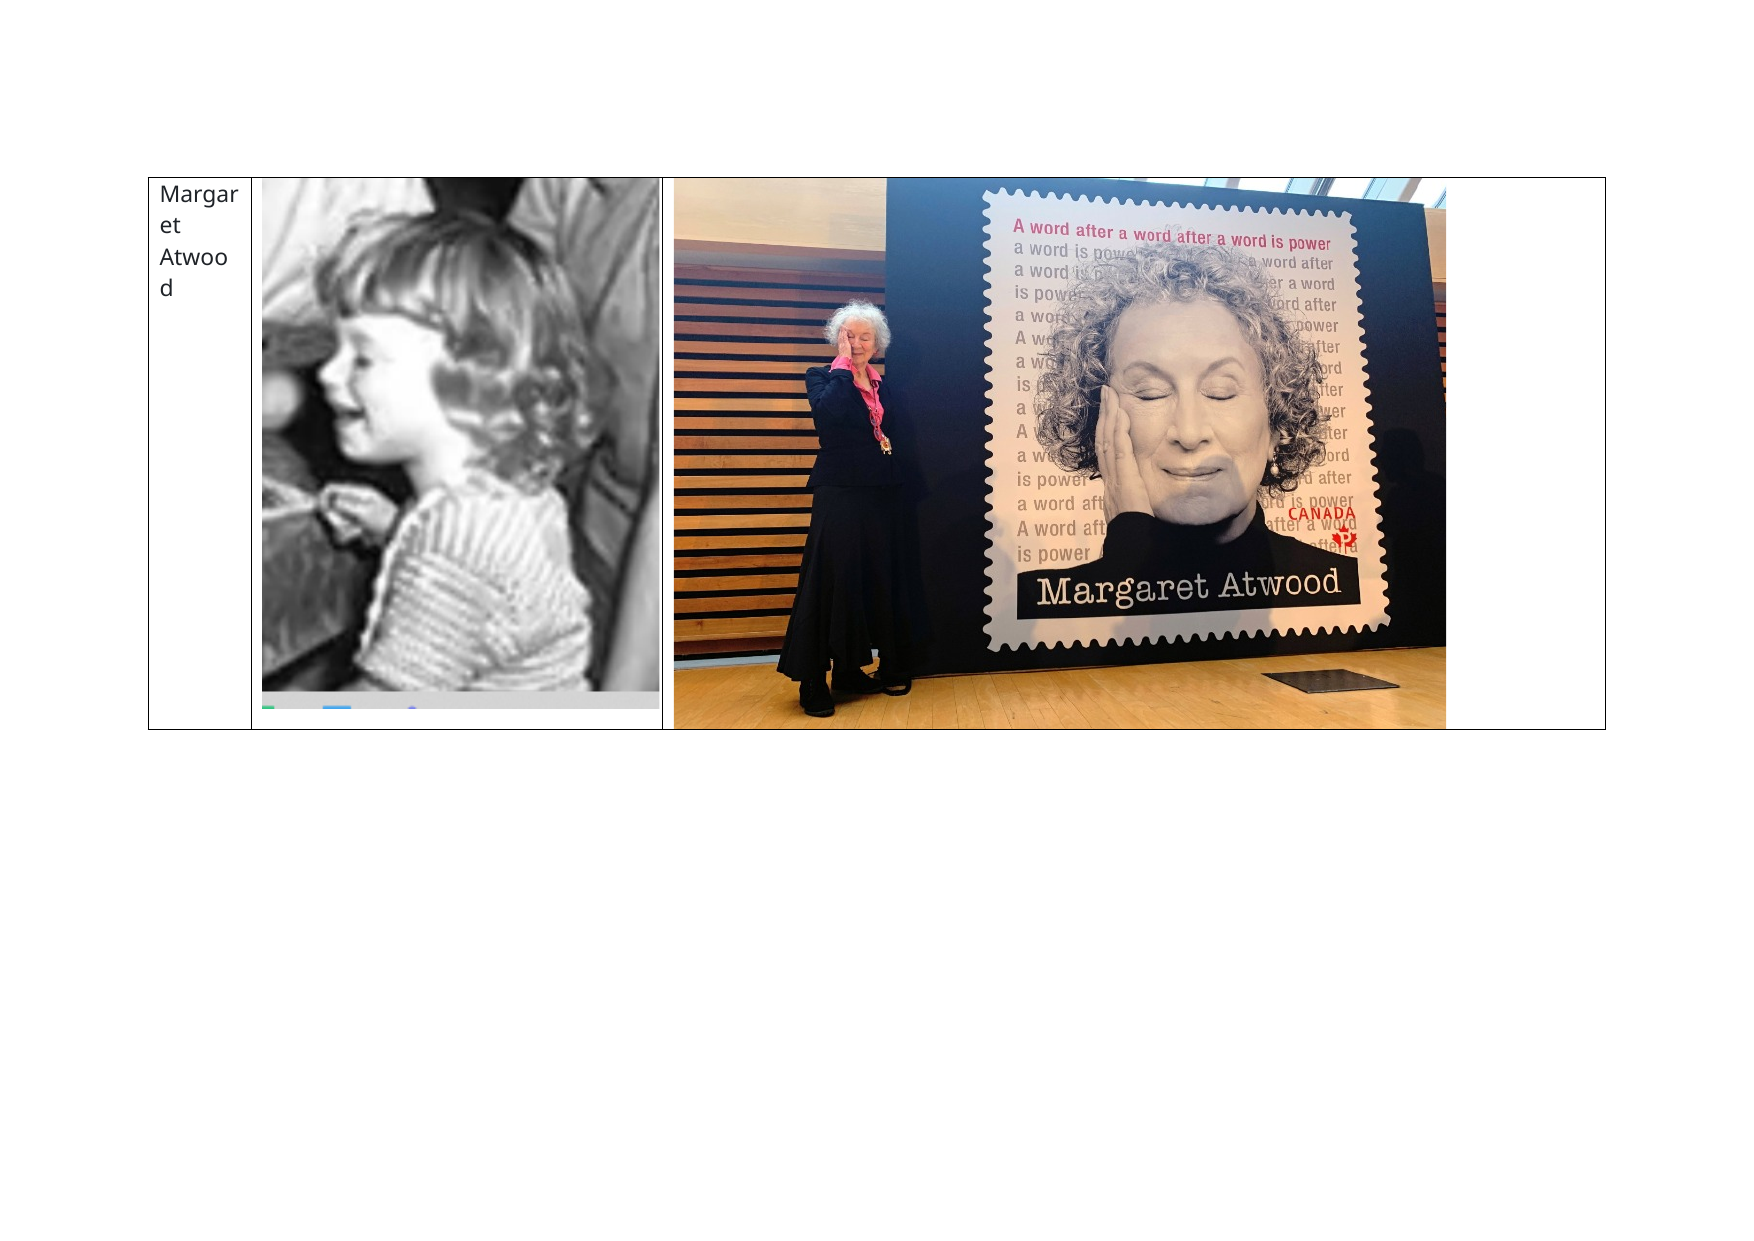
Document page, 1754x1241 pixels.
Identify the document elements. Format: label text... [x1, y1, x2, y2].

table_cell [1447, 178, 1605, 729]
table_cell Margaret Atwood [149, 178, 251, 729]
picture [673, 178, 1447, 729]
table_cell [252, 178, 662, 729]
picture [262, 178, 660, 709]
table_cell [663, 178, 673, 729]
